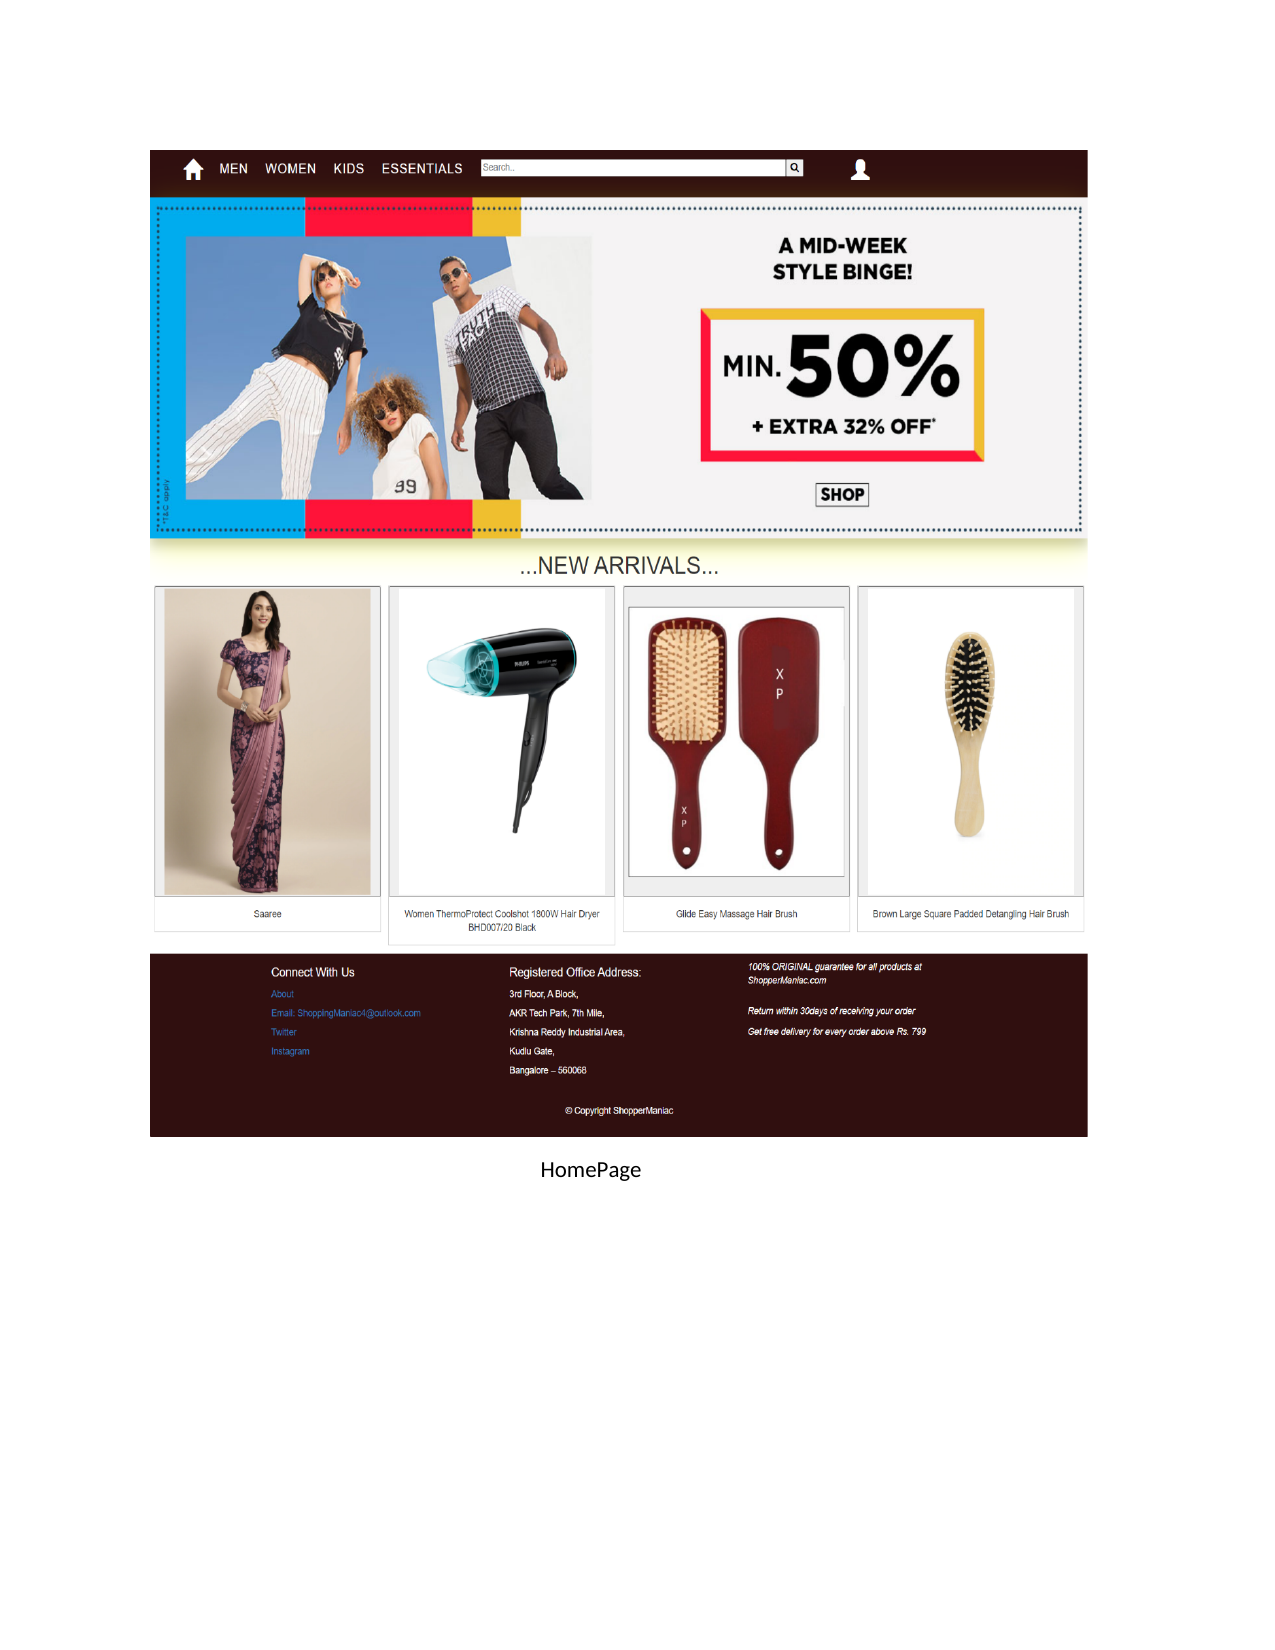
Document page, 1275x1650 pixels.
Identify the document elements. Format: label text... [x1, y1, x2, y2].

picture [150, 150, 1088, 1137]
list HomePage [262, 1155, 1125, 1183]
